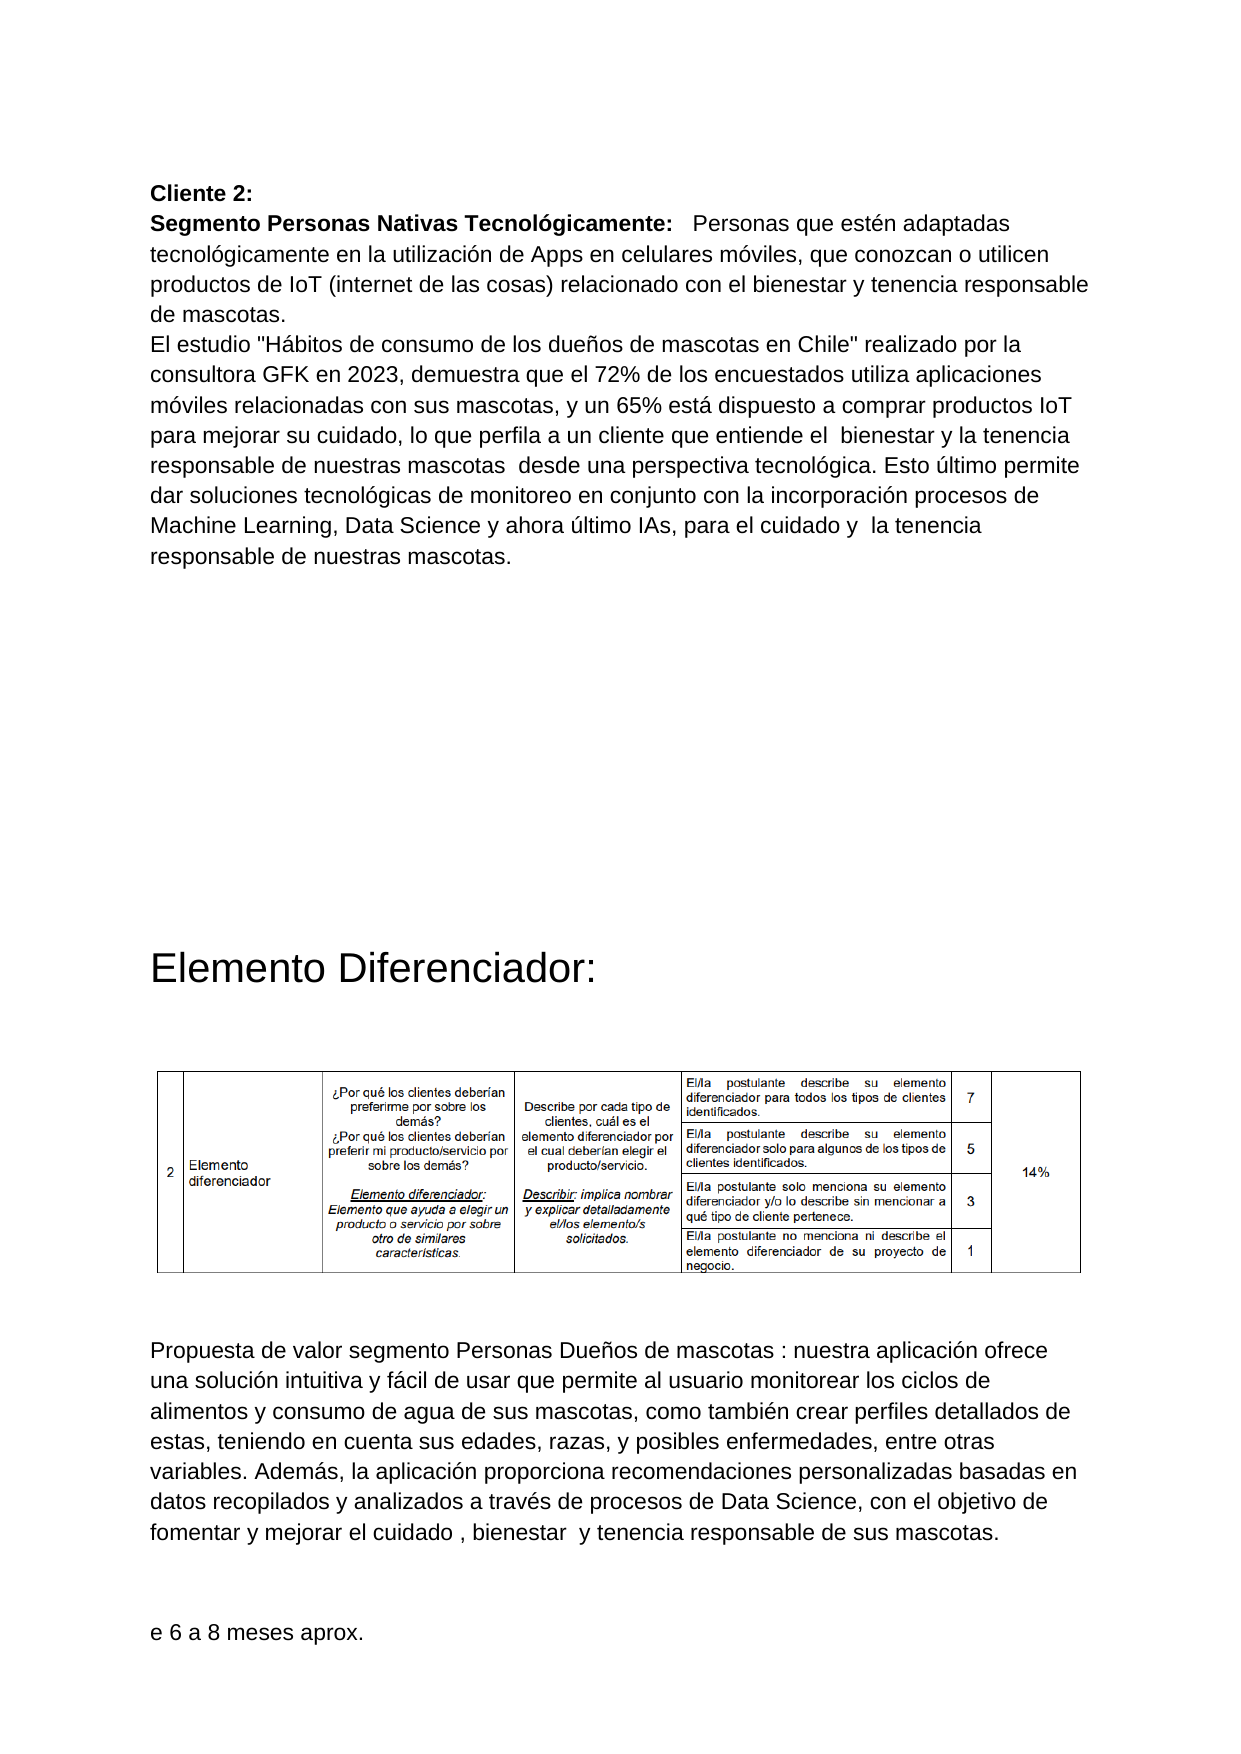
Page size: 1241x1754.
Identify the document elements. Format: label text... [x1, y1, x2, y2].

text El estudio "Hábitos de consumo de los dueños de mascotas en Chile" realizado por la consultora GFK en 2023, demuestra que el 72% de los encuestados utiliza aplicaciones móviles relacionadas con sus mascotas, y un 65% está dispuesto a comprar productos IoT para mejorar su cuidado, lo que perfila a un cliente que entiende el bienestar y la tenencia responsable de nuestras mascotas desde una perspectiva tecnológica. Esto último permite dar soluciones tecnológicas de monitoreo en conjunto con la incorporación procesos de Machine Learning, Data Science y ahora último IAs, para el cuidado y la tenencia responsable de nuestras mascotas. [150, 331, 1090, 569]
subtitle Elemento Diferenciador: [150, 944, 1090, 992]
text Propuesta de valor segmento Personas Dueños de mascotas : nuestra aplicación ofrece una solución intuitiva y fácil de usar que permite al usuario monitorear los ciclos de alimentos y consumo de agua de sus mascotas, como también crear perfiles detallados de estas, teniendo en cuenta sus edades, razas, y posibles enfermedades, entre otras variables. Además, la aplicación proporciona recomendaciones personalizadas basadas en datos recopilados y analizados a través de procesos de Data Science, con el objetivo de fomentar y mejorar el cuidado , bienestar y tenencia responsable de sus mascotas. [150, 1337, 1090, 1545]
text Cliente 2: [150, 180, 1090, 207]
picture [150, 1064, 1091, 1273]
text Segmento Personas Nativas Tecnológicamente: Personas que estén adaptadas tecnológicamente en la utilización de Apps en celulares móviles, que conozcan o utilicen productos de IoT (internet de las cosas) relacionado con el bienestar y tenencia responsable de mascotas. [150, 210, 1090, 327]
